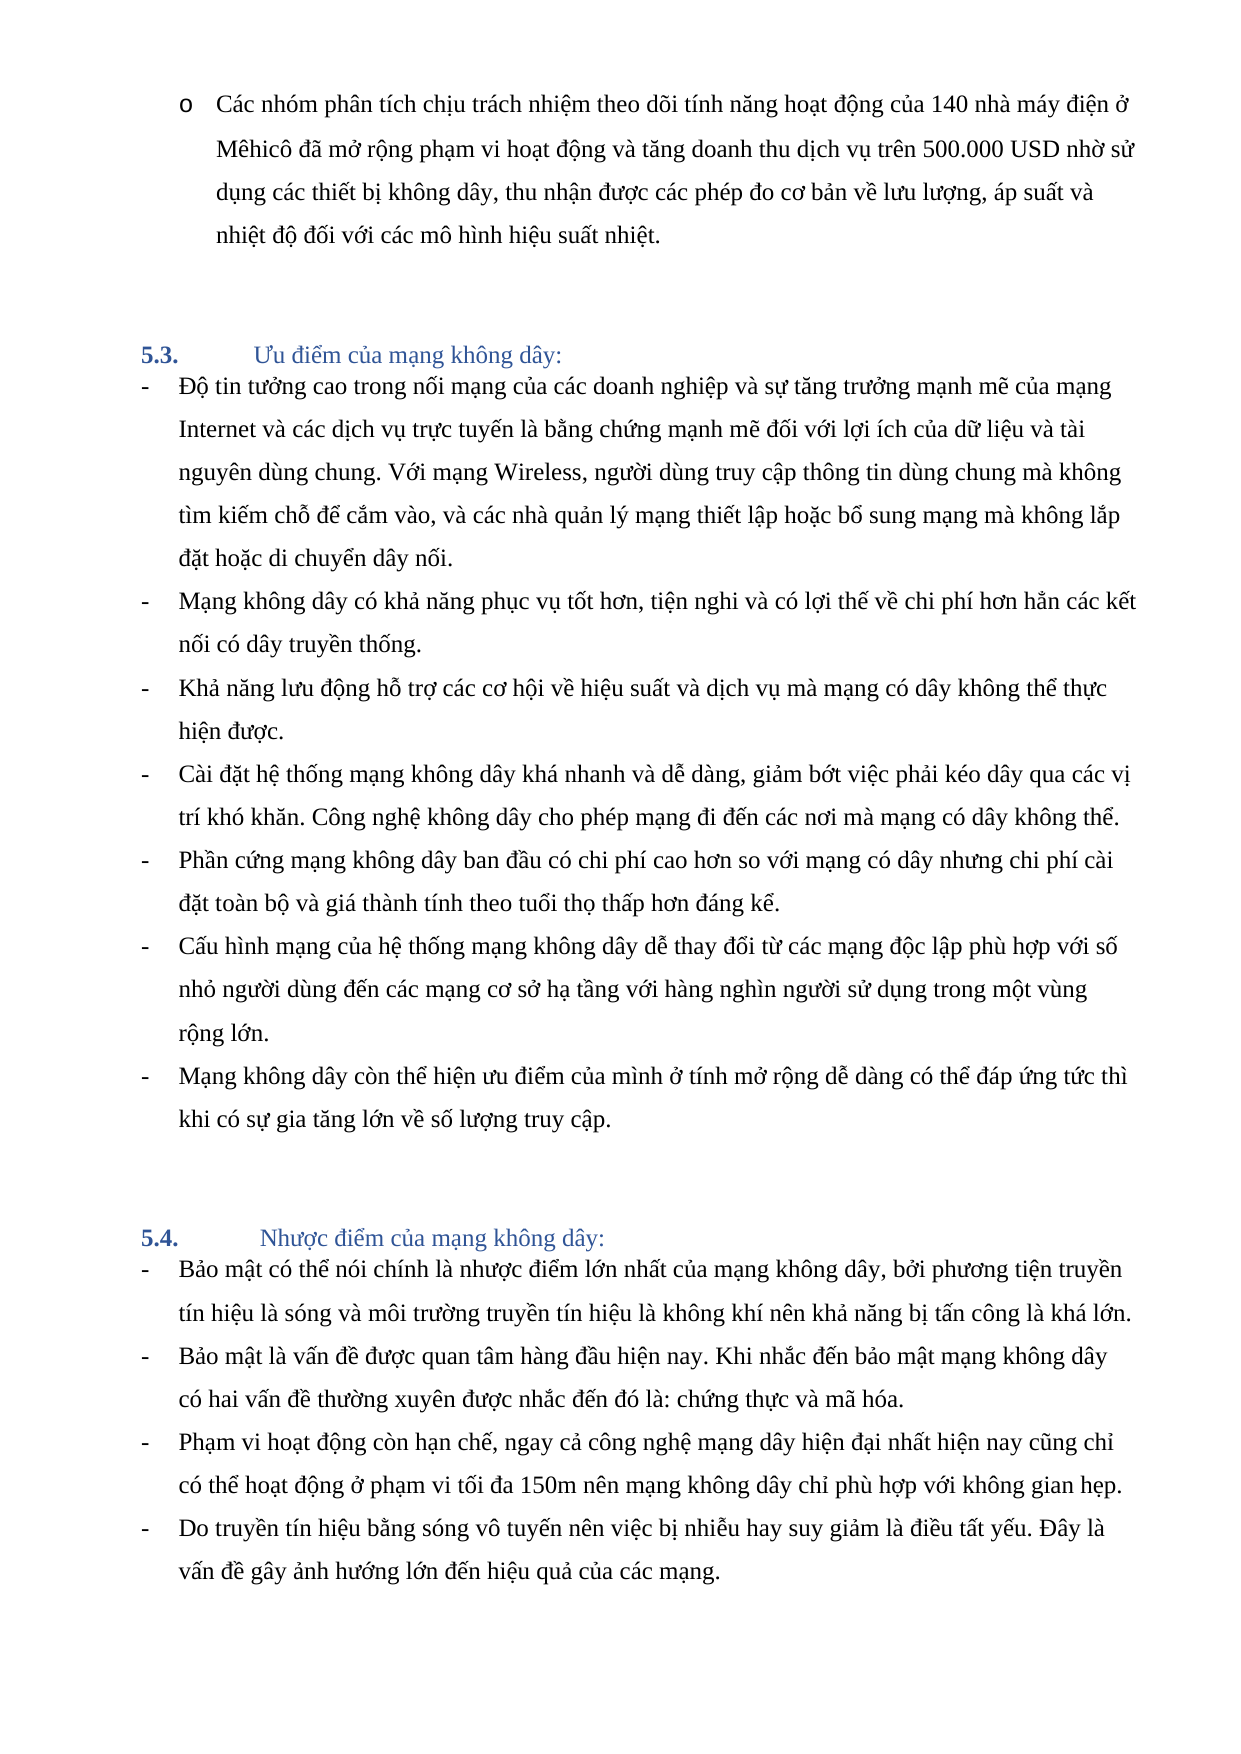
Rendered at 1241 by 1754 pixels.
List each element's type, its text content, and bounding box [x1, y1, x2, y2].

list Phạm vi hoạt động còn hạn chế, ngay cả công nghệ mạng dây hiện đại nhất hiện nay cũng chỉ có thể hoạt động ở phạm vi tối đa 150m nên mạng không dây chỉ phù hợp với không gian hẹp. [141, 1427, 1137, 1499]
subtitle Ưu điểm của mạng không dây: [141, 340, 1137, 368]
list Mạng không dây có khả năng phục vụ tốt hơn, tiện nghi và có lợi thế về chi phí hơn hẳn các kết nối có dây truyền thống. [141, 586, 1137, 658]
subtitle Nhược điểm của mạng không dây: [141, 1223, 1137, 1252]
list Độ tin tưởng cao trong nối mạng của các doanh nghiệp và sự tăng trưởng mạnh mẽ của mạng Internet và các dịch vụ trực tuyến là bằng chứng mạnh mẽ đối với lợi ích của dữ liệu và tài nguyên dùng chung. Với mạng Wireless, người dùng truy cập thông tin dùng chung mà không tìm kiếm chỗ để cắm vào, và các nhà quản lý mạng thiết lập hoặc bổ sung mạng mà không lắp đặt hoặc di chuyển dây nối. [141, 371, 1137, 572]
list Mạng không dây còn thể hiện ưu điểm của mình ở tính mở rộng dễ dàng có thể đáp ứng tức thì khi có sự gia tăng lớn về số lượng truy cập. [141, 1061, 1137, 1133]
list Bảo mật có thể nói chính là nhược điểm lớn nhất của mạng không dây, bởi phương tiện truyền tín hiệu là sóng và môi trường truyền tín hiệu là không khí nên khả năng bị tấn công là khá lớn. [141, 1254, 1137, 1326]
list Các nhóm phân tích chịu trách nhiệm theo dõi tính năng hoạt động của 140 nhà máy điện ở Mêhicô đã mở rộng phạm vi hoạt động và tăng doanh thu dịch vụ trên 500.000 USD nhờ sử dụng các thiết bị không dây, thu nhận được các phép đo cơ bản về lưu lượng, áp suất và nhiệt độ đối với các mô hình hiệu suất nhiệt. [178, 89, 1137, 249]
list Phần cứng mạng không dây ban đầu có chi phí cao hơn so với mạng có dây nhưng chi phí cài đặt toàn bộ và giá thành tính theo tuổi thọ thấp hơn đáng kể. [141, 845, 1137, 917]
list Cấu hình mạng của hệ thống mạng không dây dễ thay đổi từ các mạng độc lập phù hợp với số nhỏ người dùng đến các mạng cơ sở hạ tầng với hàng nghìn người sử dụng trong một vùng rộng lớn. [141, 931, 1137, 1046]
list Cài đặt hệ thống mạng không dây khá nhanh và dễ dàng, giảm bớt việc phải kéo dây qua các vị trí khó khăn. Công nghệ không dây cho phép mạng đi đến các nơi mà mạng có dây không thể. [141, 759, 1137, 831]
list Bảo mật là vấn đề được quan tâm hàng đầu hiện nay. Khi nhắc đến bảo mật mạng không dây có hai vấn đề thường xuyên được nhắc đến đó là: chứng thực và mã hóa. [141, 1341, 1137, 1413]
list Do truyền tín hiệu bằng sóng vô tuyến nên việc bị nhiễu hay suy giảm là điều tất yếu. Đây là vấn đề gây ảnh hướng lớn đến hiệu quả của các mạng. [141, 1513, 1137, 1585]
list Khả năng lưu động hỗ trợ các cơ hội về hiệu suất và dịch vụ mà mạng có dây không thể thực hiện được. [141, 673, 1137, 744]
